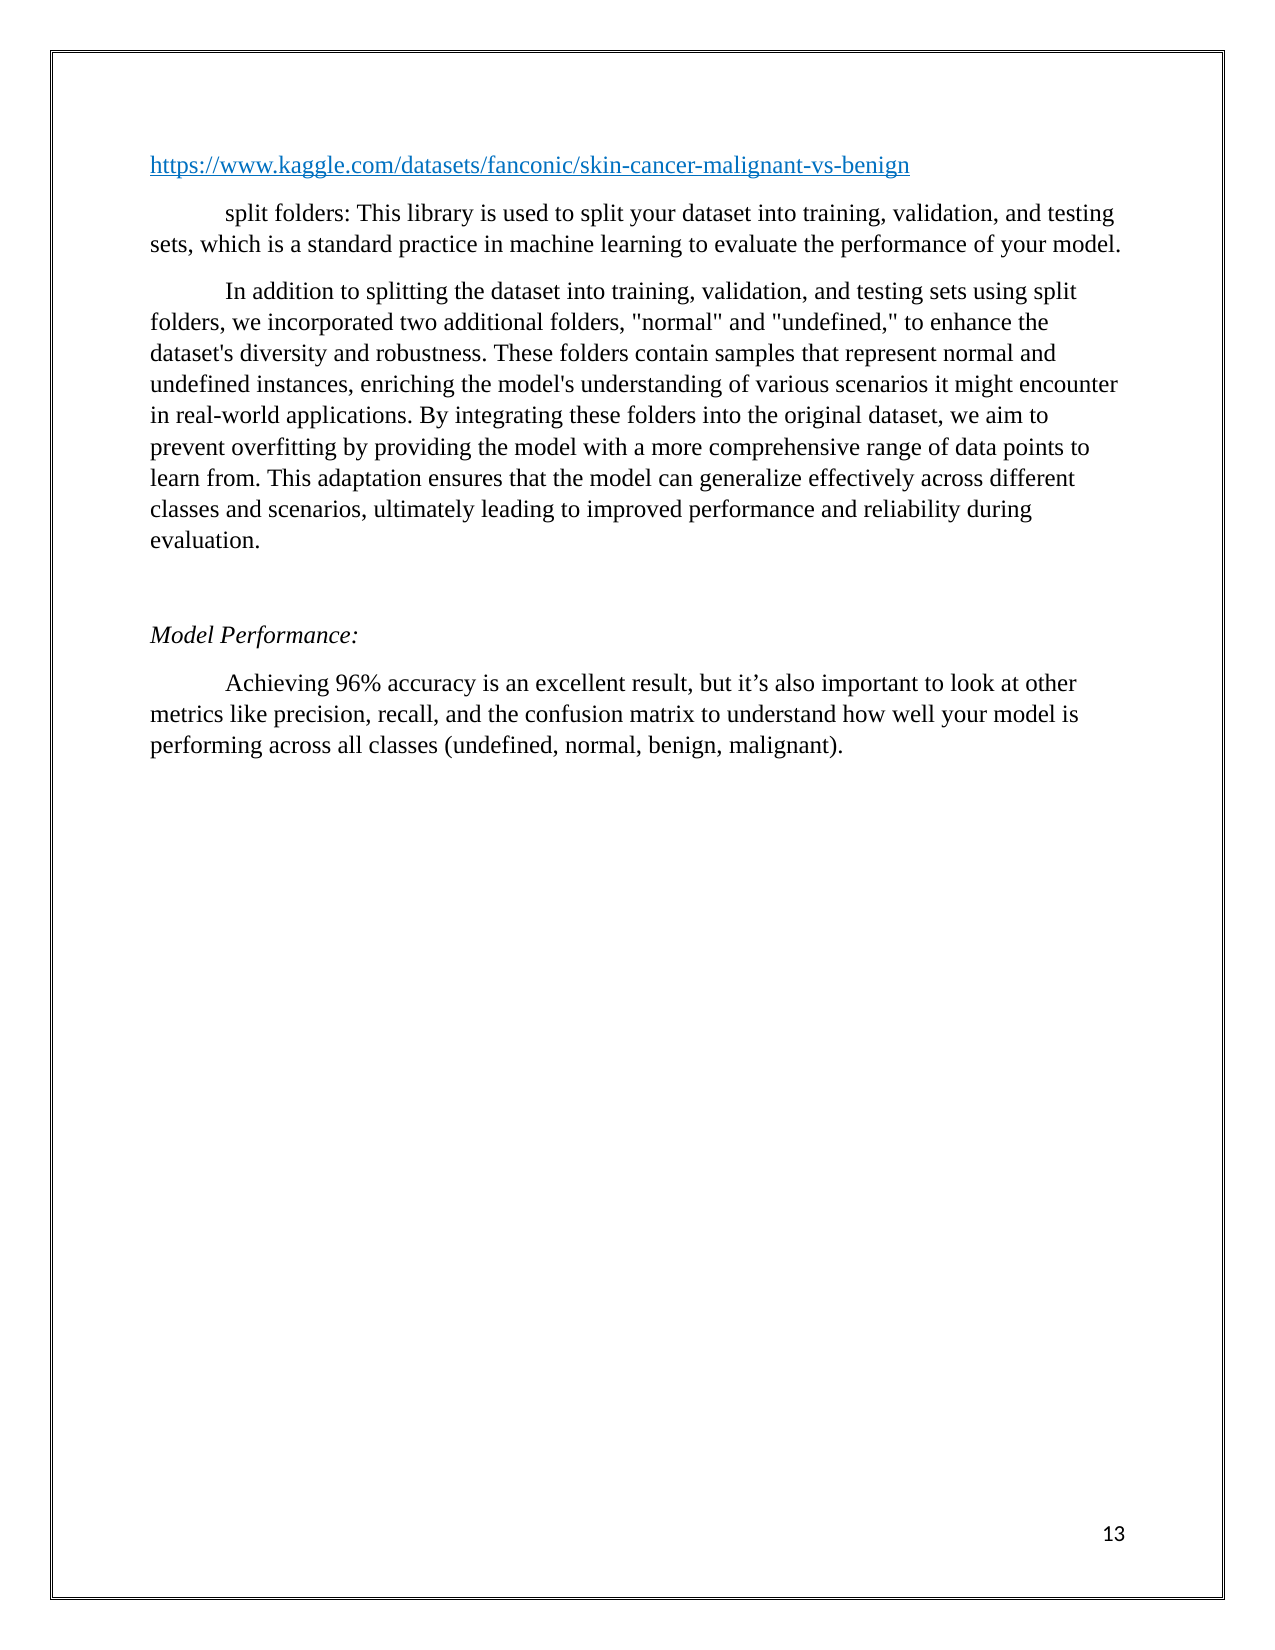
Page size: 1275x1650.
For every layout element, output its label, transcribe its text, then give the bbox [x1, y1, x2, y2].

text split folders: This library is used to split your dataset into training, validation, and testing sets, which is a standard practice in machine learning to evaluate the performance of your model. [150, 198, 1125, 257]
text In addition to splitting the dataset into training, validation, and testing sets using split folders, we incorporated two additional folders, "normal" and "undefined," to enhance the dataset's diversity and robustness. These folders contain samples that represent normal and undefined instances, enriching the model's understanding of various scenarios it might encounter in real-world applications. By integrating these folders into the original dataset, we aim to prevent overfitting by providing the model with a more comprehensive range of data points to learn from. This adaptation ensures that the model can generalize effectively across different classes and scenarios, ultimately leading to improved performance and reliability during evaluation. [150, 276, 1125, 553]
text https://www.kaggle.com/datasets/fanconic/skin-cancer-malignant-vs-benign [150, 150, 1125, 179]
text Model Performance: [150, 620, 1125, 649]
text Achieving 96% accuracy is an excellent result, but it’s also important to look at other metrics like precision, recall, and the confusion matrix to understand how well your model is performing across all classes (undefined, normal, benign, malignant). [150, 668, 1125, 759]
